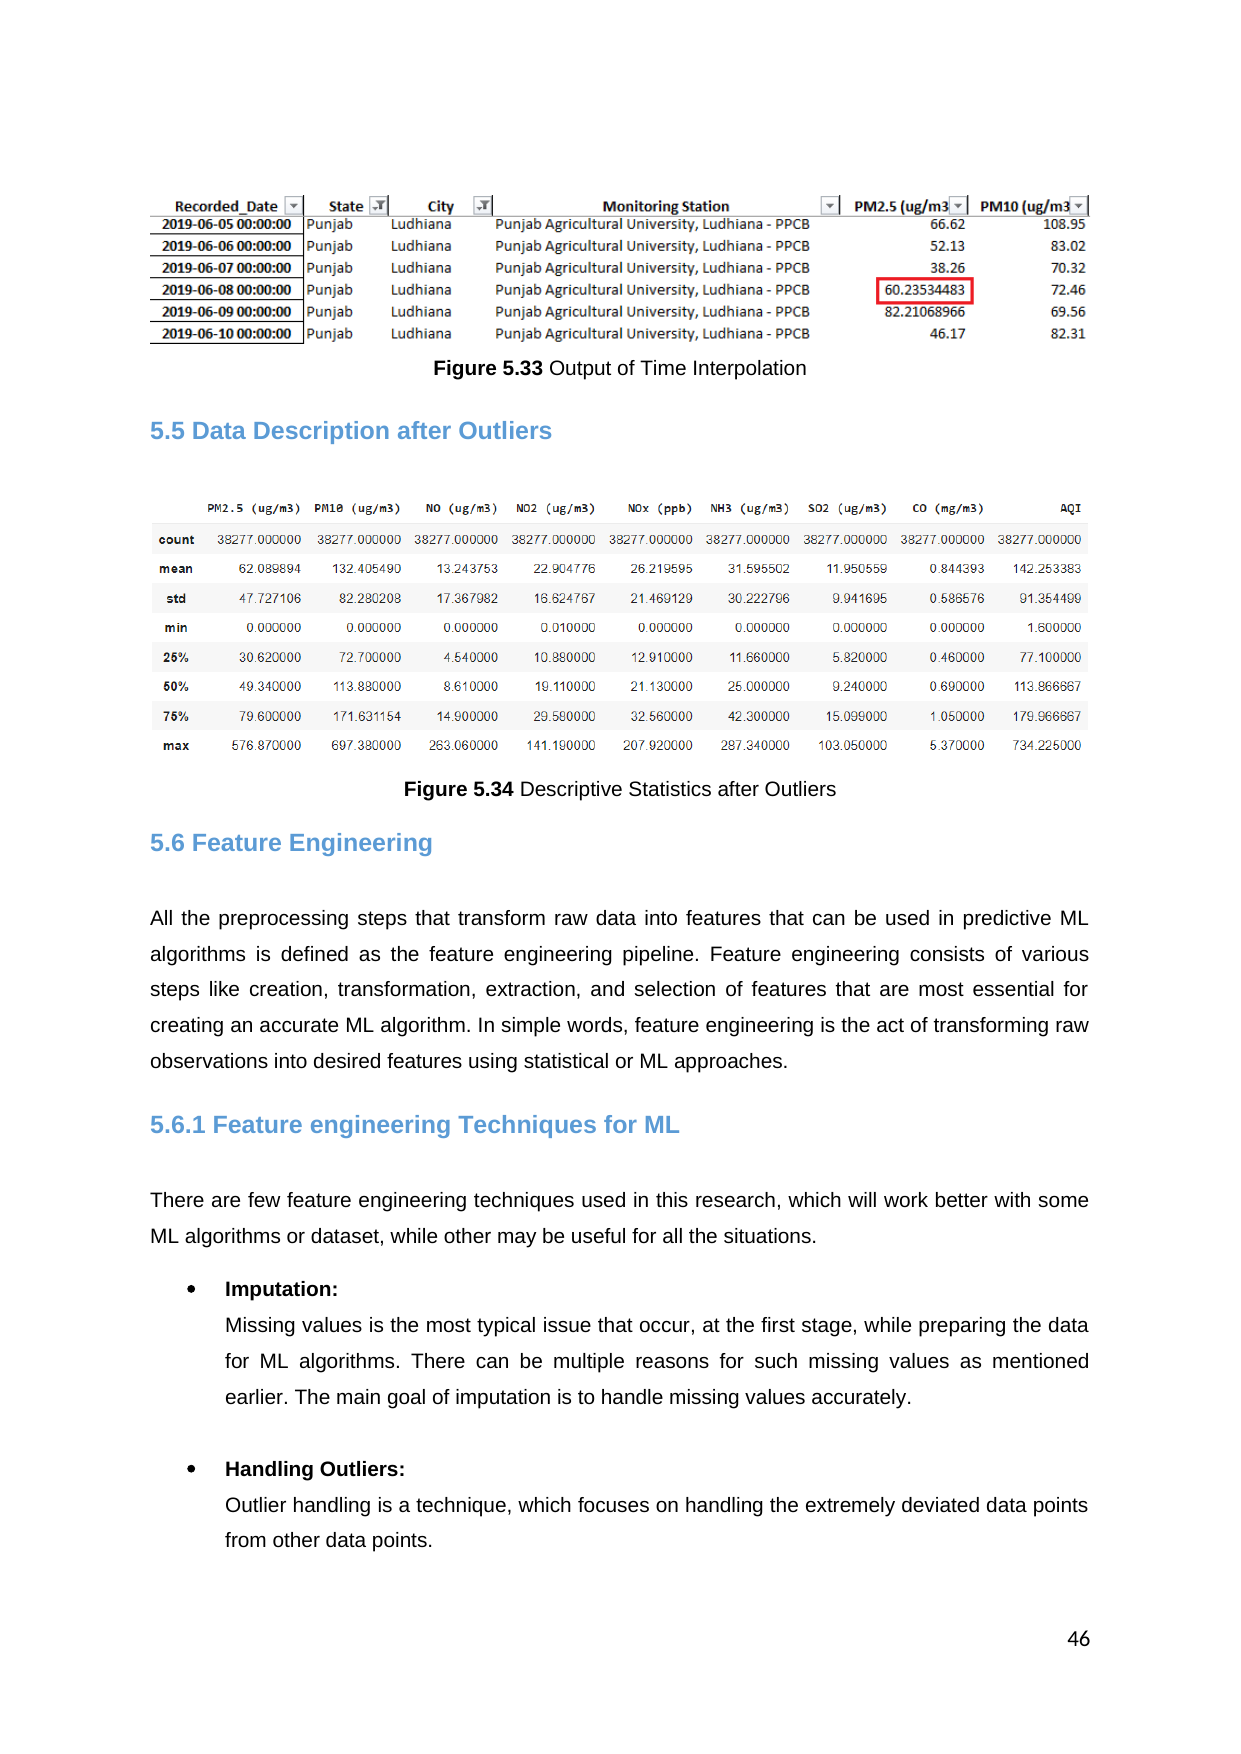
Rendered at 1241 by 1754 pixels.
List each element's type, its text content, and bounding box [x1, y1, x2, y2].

list Imputation: [187, 1277, 1090, 1301]
subtitle 5.5 Data Description after Outliers [150, 416, 1090, 445]
picture [150, 195, 1091, 344]
list Missing values is the most typical issue that occur, at the first stage, while preparing the data for ML algorithms. There can be multiple reasons for such missing values as mentioned earlier. The main goal of imputation is to handle missing values accurately. [225, 1313, 1090, 1408]
text Figure 5.34 Descriptive Statistics after Outliers [150, 777, 1090, 801]
text All the preprocessing steps that transform raw data into features that can be used in predictive ML algorithms is defined as the feature engineering pipeline. Feature engineering consists of various steps like creation, transformation, extraction, and selection of features that are most essential for creating an accurate ML algorithm. In simple words, feature engineering is the act of transforming raw observations into desired features using statistical or ML approaches. [150, 905, 1090, 1073]
list Outlier handling is a technique, which focuses on handling the extremely deviated data points from other data points. [225, 1492, 1090, 1552]
text There are few feature engineering techniques used in this research, which will work better with some ML algorithms or dataset, while other may be useful for all the situations. [150, 1188, 1090, 1248]
subtitle 5.6 Feature Engineering [150, 827, 1090, 856]
picture [150, 494, 1091, 758]
text Figure 5.33 Output of Time Interpolation [150, 344, 1090, 379]
subtitle 5.6.1 Feature engineering Techniques for ML [150, 1110, 1090, 1139]
list Handling Outliers: [187, 1456, 1090, 1480]
